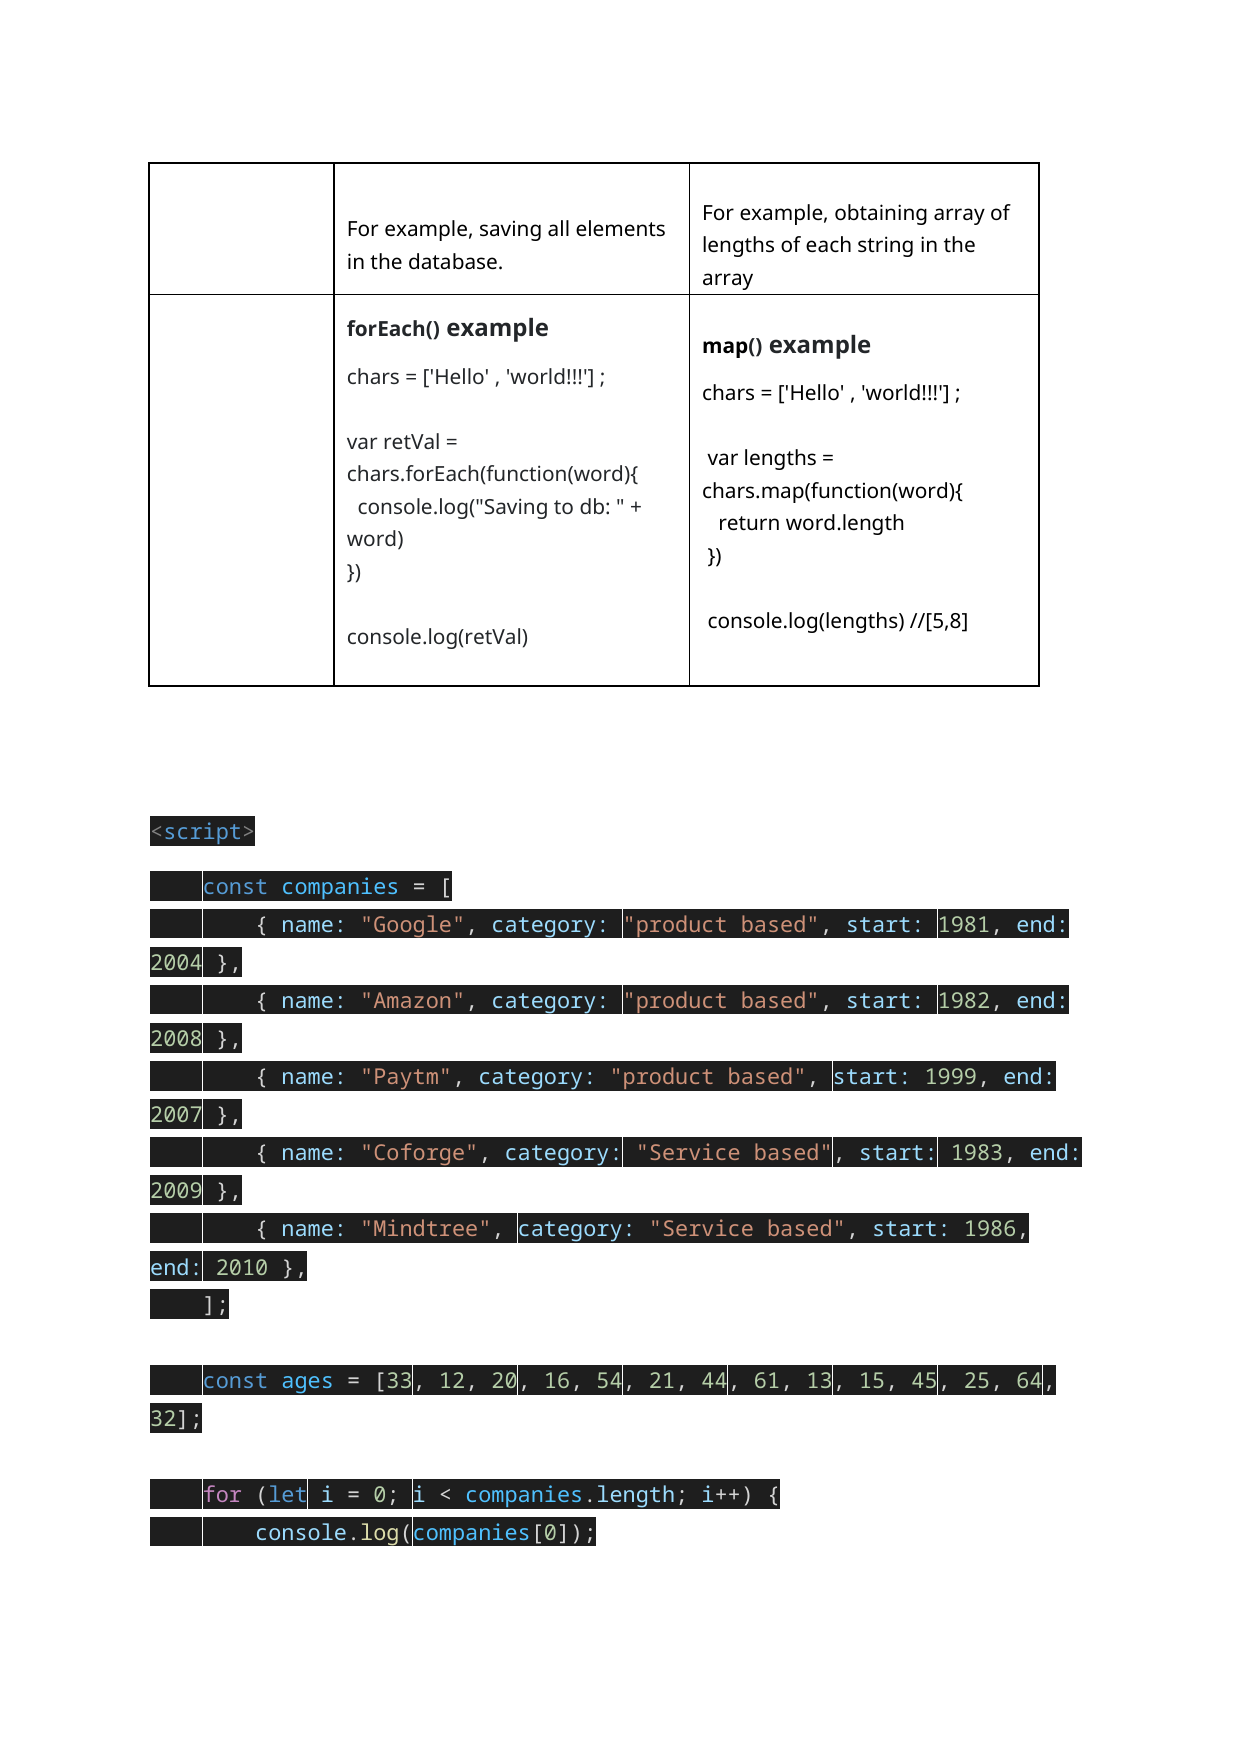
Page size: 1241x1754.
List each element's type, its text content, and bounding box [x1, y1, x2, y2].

text const ages = [33, 12, 20, 16, 54, 21, 44, 61, 13, 15, 45, 25, 64, 32]; [150, 1363, 1090, 1434]
text { name: "Google", category: "product based", start: 1981, end: 2004 }, [150, 907, 1090, 978]
table_cell forEach() example chars = ['Hello' , 'world!!!'] ; var retVal = chars.forEach(function(word){ console.log("Saving to db: " + word) }) console.log(retVal) [335, 295, 689, 685]
text <script> [150, 744, 1090, 847]
text for (let i = 0; i < companies.length; i++) { [150, 1477, 1090, 1510]
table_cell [150, 164, 333, 293]
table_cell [335, 164, 689, 293]
table_cell map() example chars = ['Hello' , 'world!!!'] ; var lengths = chars.map(function(word){ return word.length }) console.log(lengths) //[5,8] [690, 295, 1038, 685]
text { name: "Paytm", category: "product based", start: 1999, end: 2007 }, [150, 1059, 1090, 1130]
text { name: "Coforge", category: "Service based", start: 1983, end: 2009 }, [150, 1136, 1090, 1206]
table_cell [690, 164, 1038, 293]
text console.log(companies[0]); [150, 1515, 1090, 1548]
text { name: "Mindtree", category: "Service based", start: 1986, end: 2010 }, [150, 1212, 1090, 1283]
text const companies = [ [150, 869, 1090, 902]
table_cell [150, 295, 333, 685]
text ]; [150, 1288, 1090, 1320]
text { name: "Amazon", category: "product based", start: 1982, end: 2008 }, [150, 983, 1090, 1054]
